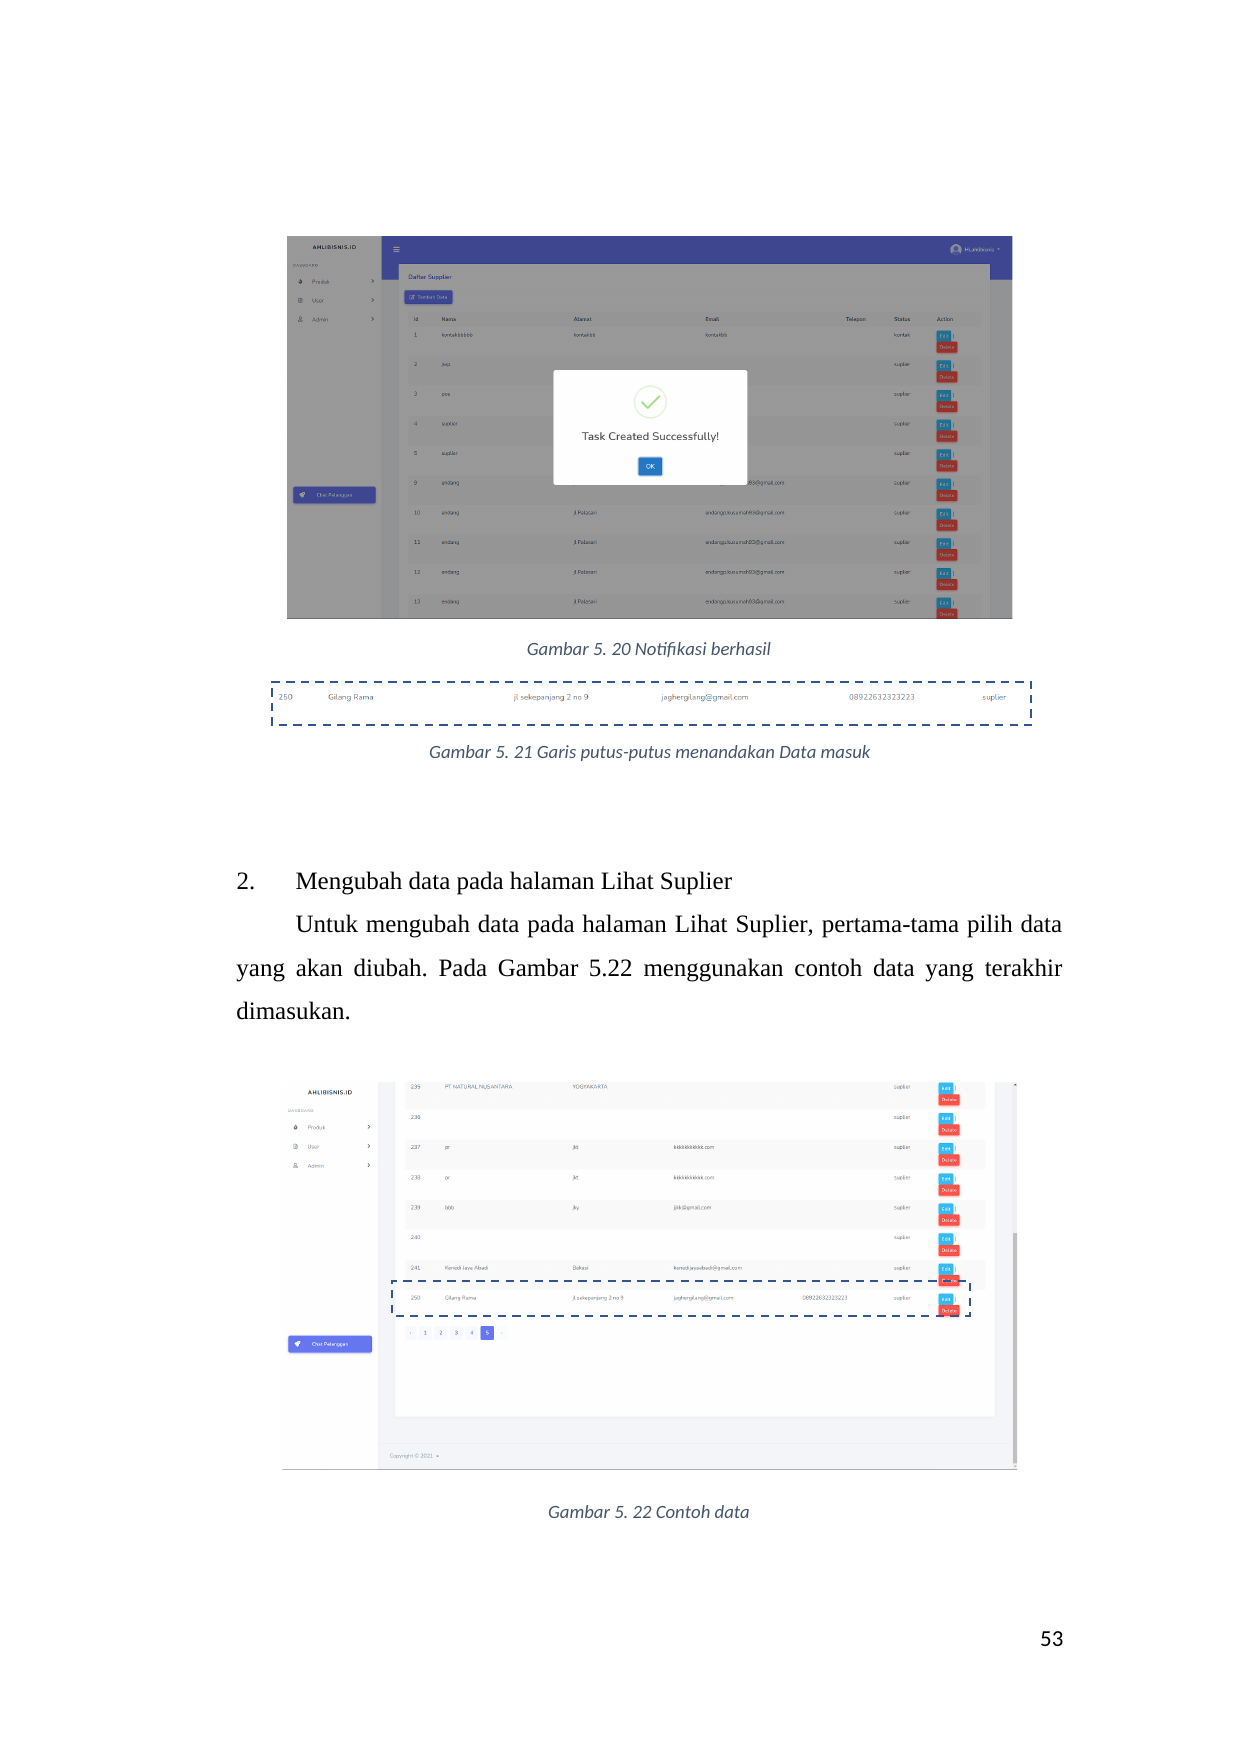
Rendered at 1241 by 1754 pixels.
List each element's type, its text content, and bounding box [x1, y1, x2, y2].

list Mengubah data pada halaman Lihat Suplier [236, 866, 1063, 895]
picture [268, 681, 1032, 722]
text Gambar 5. 21 Garis putus-putus menandakan Data masuk [236, 740, 1063, 763]
picture [282, 1082, 1018, 1470]
text Gambar 5. 22 Contoh data [236, 1500, 1063, 1523]
text Gambar 5. 20 Notifikasi berhasil [236, 638, 1063, 661]
picture [287, 236, 1013, 619]
list Untuk mengubah data pada halaman Lihat Suplier, pertama-tama pilih data yang akan diubah. Pada Gambar 5.22 menggunakan contoh data yang terakhir dimasukan. [236, 909, 1063, 1024]
